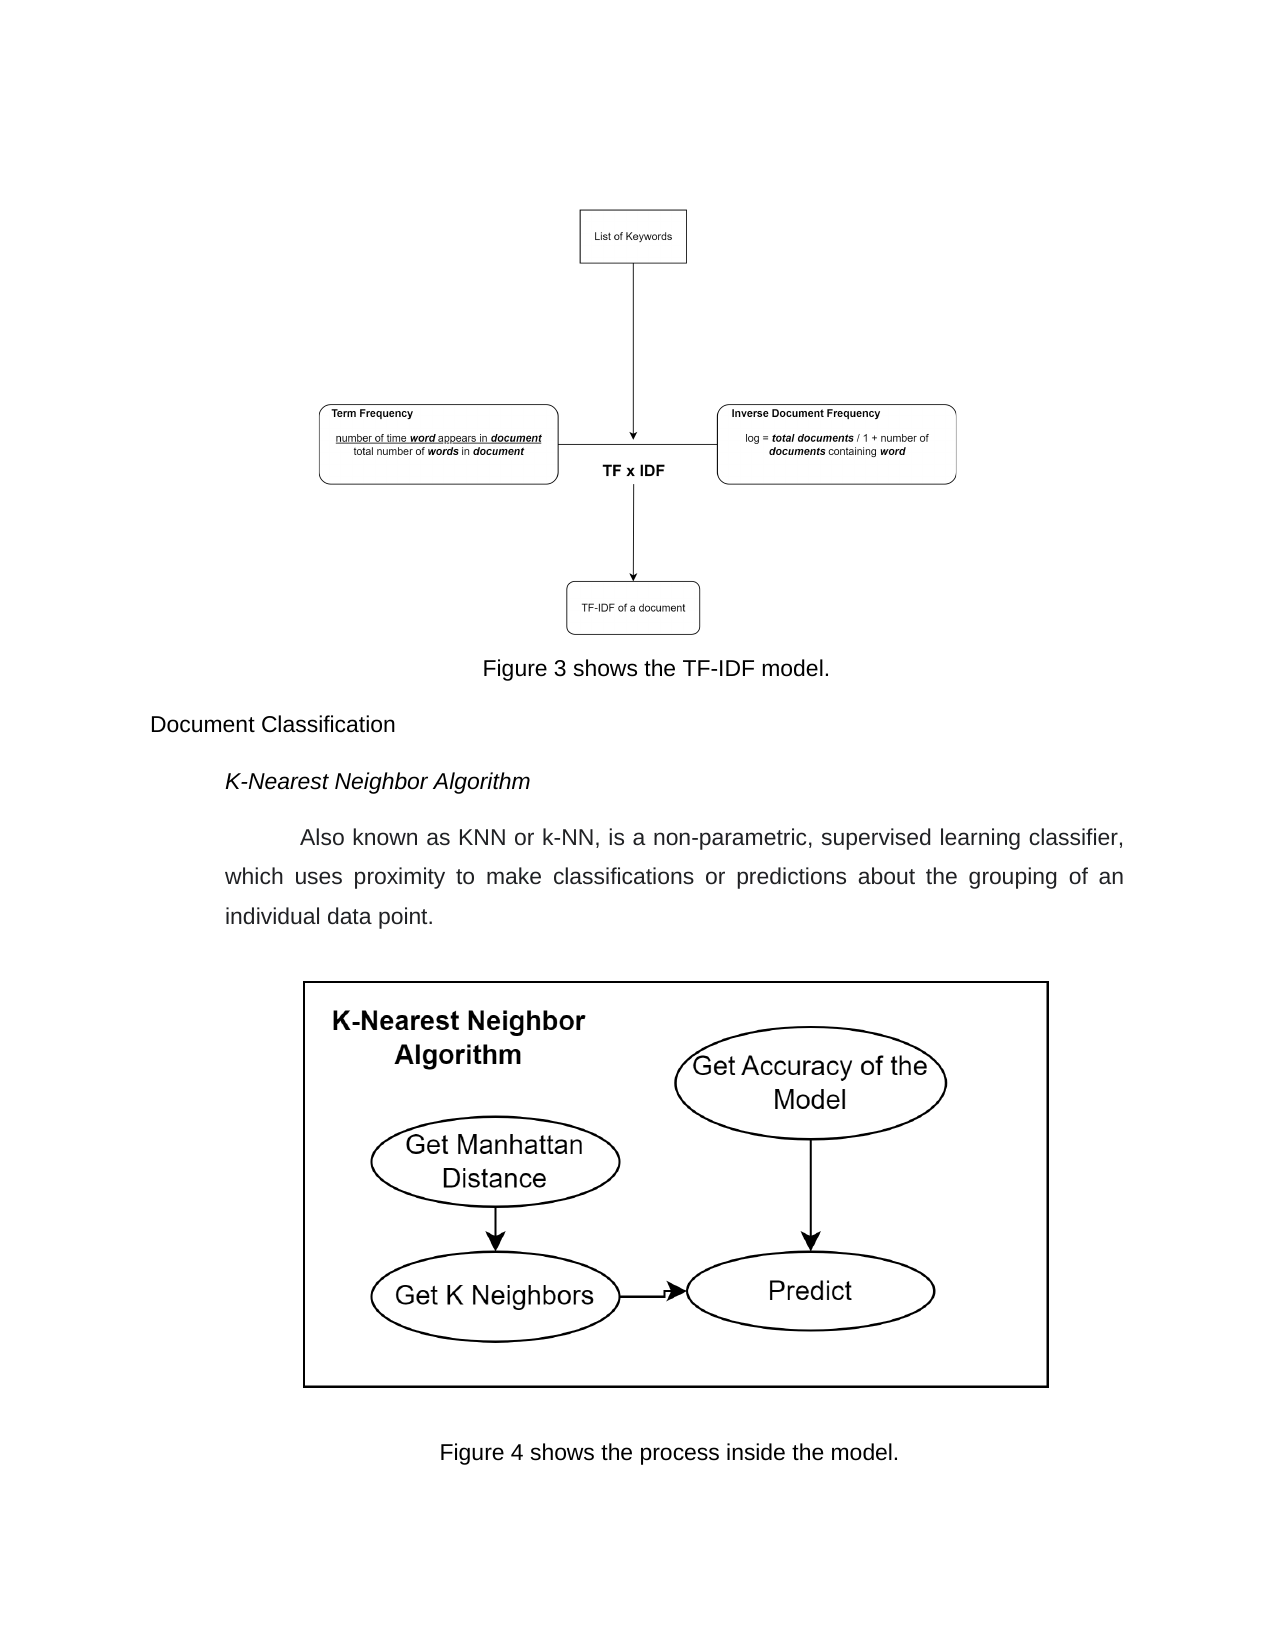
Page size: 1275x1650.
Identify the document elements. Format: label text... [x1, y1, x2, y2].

text Figure 3 shows the TF-IDF model. [187, 655, 1125, 682]
text K-Nearest Neighbor Algorithm [150, 768, 1125, 794]
text Also known as KNN or k-NN, is a non-parametric, supervised learning classifier, which uses proximity to make classifications or predictions about the grouping of an individual data point. [225, 824, 1125, 863]
text Figure 4 shows the process inside the model. [150, 1439, 1125, 1466]
text Also known as KNN or k-NN, is a non-parametric, supervised learning classifier, which uses proximity to make classifications or predictions about the grouping of an individual data point. [225, 889, 1125, 929]
picture [318, 209, 957, 635]
text Document Classification [150, 711, 1125, 738]
picture [280, 958, 1071, 1410]
